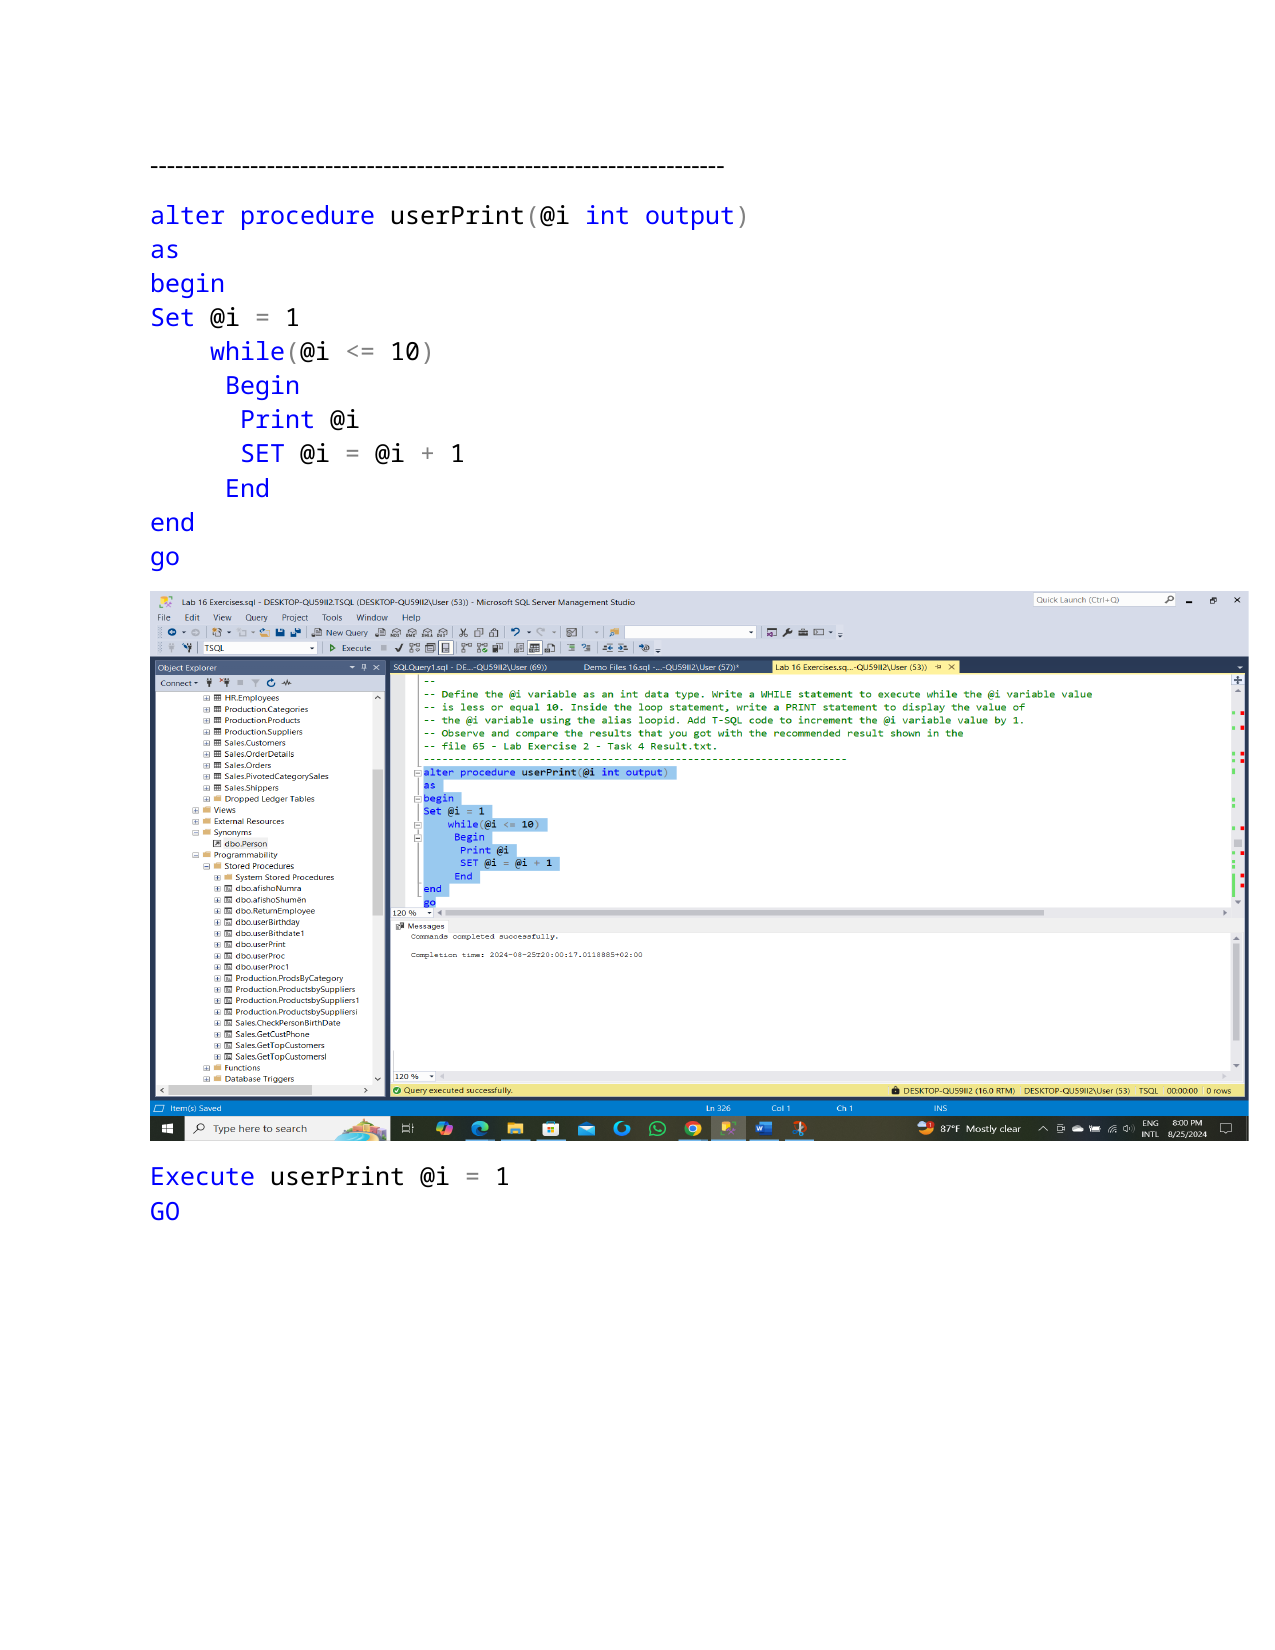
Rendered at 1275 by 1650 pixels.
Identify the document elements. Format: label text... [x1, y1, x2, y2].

text End [150, 470, 1125, 504]
text as [150, 232, 1125, 266]
text go [150, 538, 1125, 572]
text begin [150, 266, 1125, 300]
text end [150, 504, 1125, 538]
text Begin [150, 368, 1125, 402]
text alter procedure userPrint(@i int output) [150, 198, 1125, 232]
text Execute userPrint @i = 1 GO [150, 1159, 1125, 1227]
text --------------------------------------------------------------------- [150, 150, 1125, 179]
text Set @i = 1 [150, 300, 1125, 334]
text while(@i <= 10) [150, 334, 1125, 368]
text SET @i = @i + 1 [150, 436, 1125, 470]
picture [150, 591, 1249, 1141]
text Print @i [150, 402, 1125, 436]
